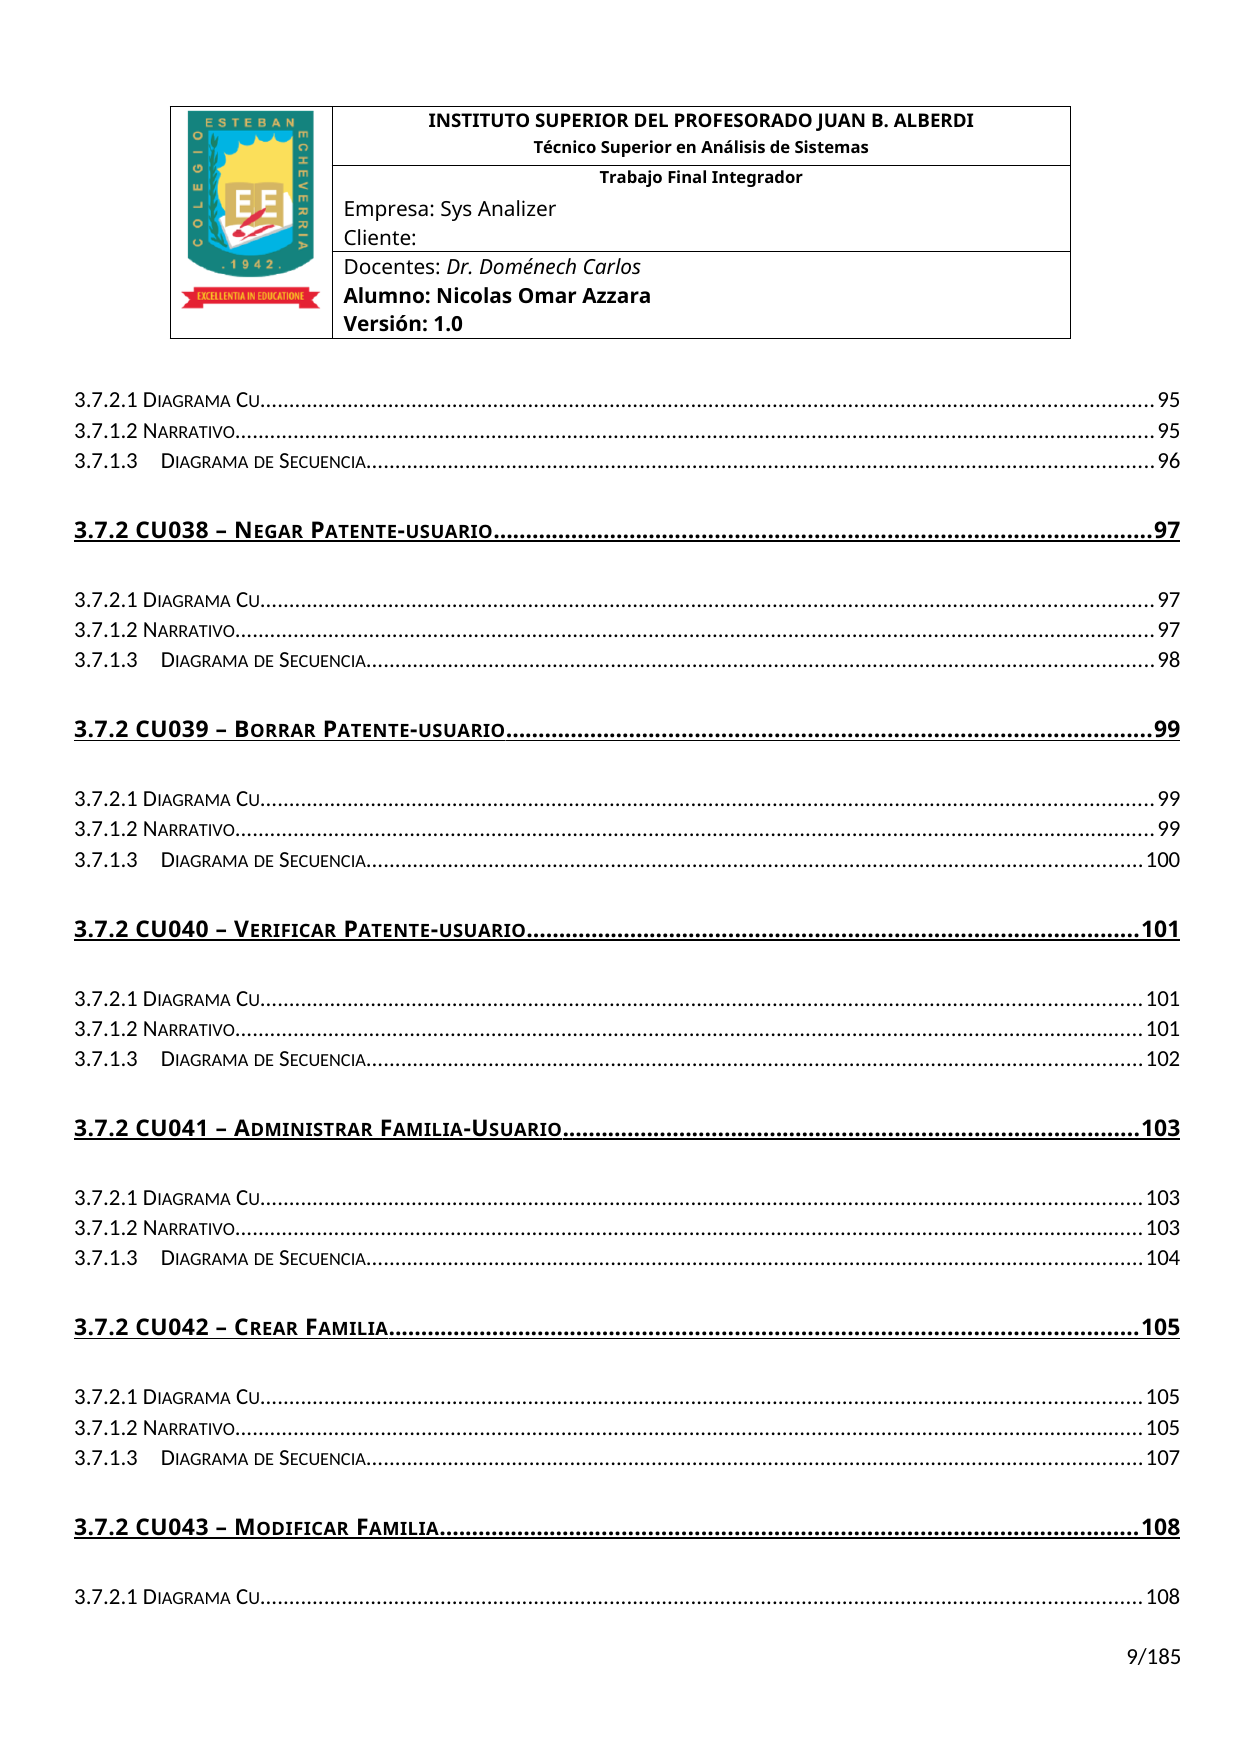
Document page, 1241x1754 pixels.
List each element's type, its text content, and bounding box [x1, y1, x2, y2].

picture [181, 107, 321, 322]
text 3.7.2.1 Diagrama Cu 95 [74, 386, 1181, 414]
text 3.7.1.2 Narrativo 95 [74, 416, 1181, 444]
text 3.7.1.3 Diagrama de Secuencia 104 [74, 1243, 1181, 1272]
text 3.7.2.1 Diagrama Cu 99 [74, 784, 1181, 812]
text 3.7.2 CU041 – Administrar Familia-Usuario 103 [74, 1112, 1181, 1143]
text 3.7.2 CU039 – Borrar Patente-usuario 99 [74, 713, 1181, 744]
text 3.7.2 CU040 – Verificar Patente-usuario 101 [74, 912, 1181, 944]
text 3.7.2.1 Diagrama Cu 97 [74, 585, 1181, 613]
text 3.7.2 CU042 – Crear Familia 105 [74, 1311, 1181, 1342]
text 3.7.2.1 Diagrama Cu 108 [74, 1582, 1181, 1610]
text 3.7.1.2 Narrativo 103 [74, 1213, 1181, 1241]
text 3.7.2 CU043 – Modificar Familia 108 [74, 1511, 1181, 1542]
text 3.7.2 CU038 – Negar Patente-usuario 97 [74, 514, 1181, 545]
text 3.7.2.1 Diagrama Cu 103 [74, 1183, 1181, 1211]
text 3.7.1.3 Diagrama de Secuencia 96 [74, 446, 1181, 474]
text 3.7.1.2 Narrativo 101 [74, 1014, 1181, 1042]
text 3.7.1.3 Diagrama de Secuencia 98 [74, 645, 1181, 673]
text 3.7.1.2 Narrativo 97 [74, 615, 1181, 643]
text 3.7.1.3 Diagrama de Secuencia 102 [74, 1044, 1181, 1072]
text 3.7.1.3 Diagrama de Secuencia 100 [74, 845, 1181, 873]
text 3.7.1.3 Diagrama de Secuencia 107 [74, 1443, 1181, 1471]
text 3.7.2.1 Diagrama Cu 101 [74, 984, 1181, 1012]
text 3.7.1.2 Narrativo 99 [74, 814, 1181, 843]
text 3.7.2.1 Diagrama Cu 105 [74, 1382, 1181, 1411]
text 3.7.1.2 Narrativo 105 [74, 1413, 1181, 1441]
